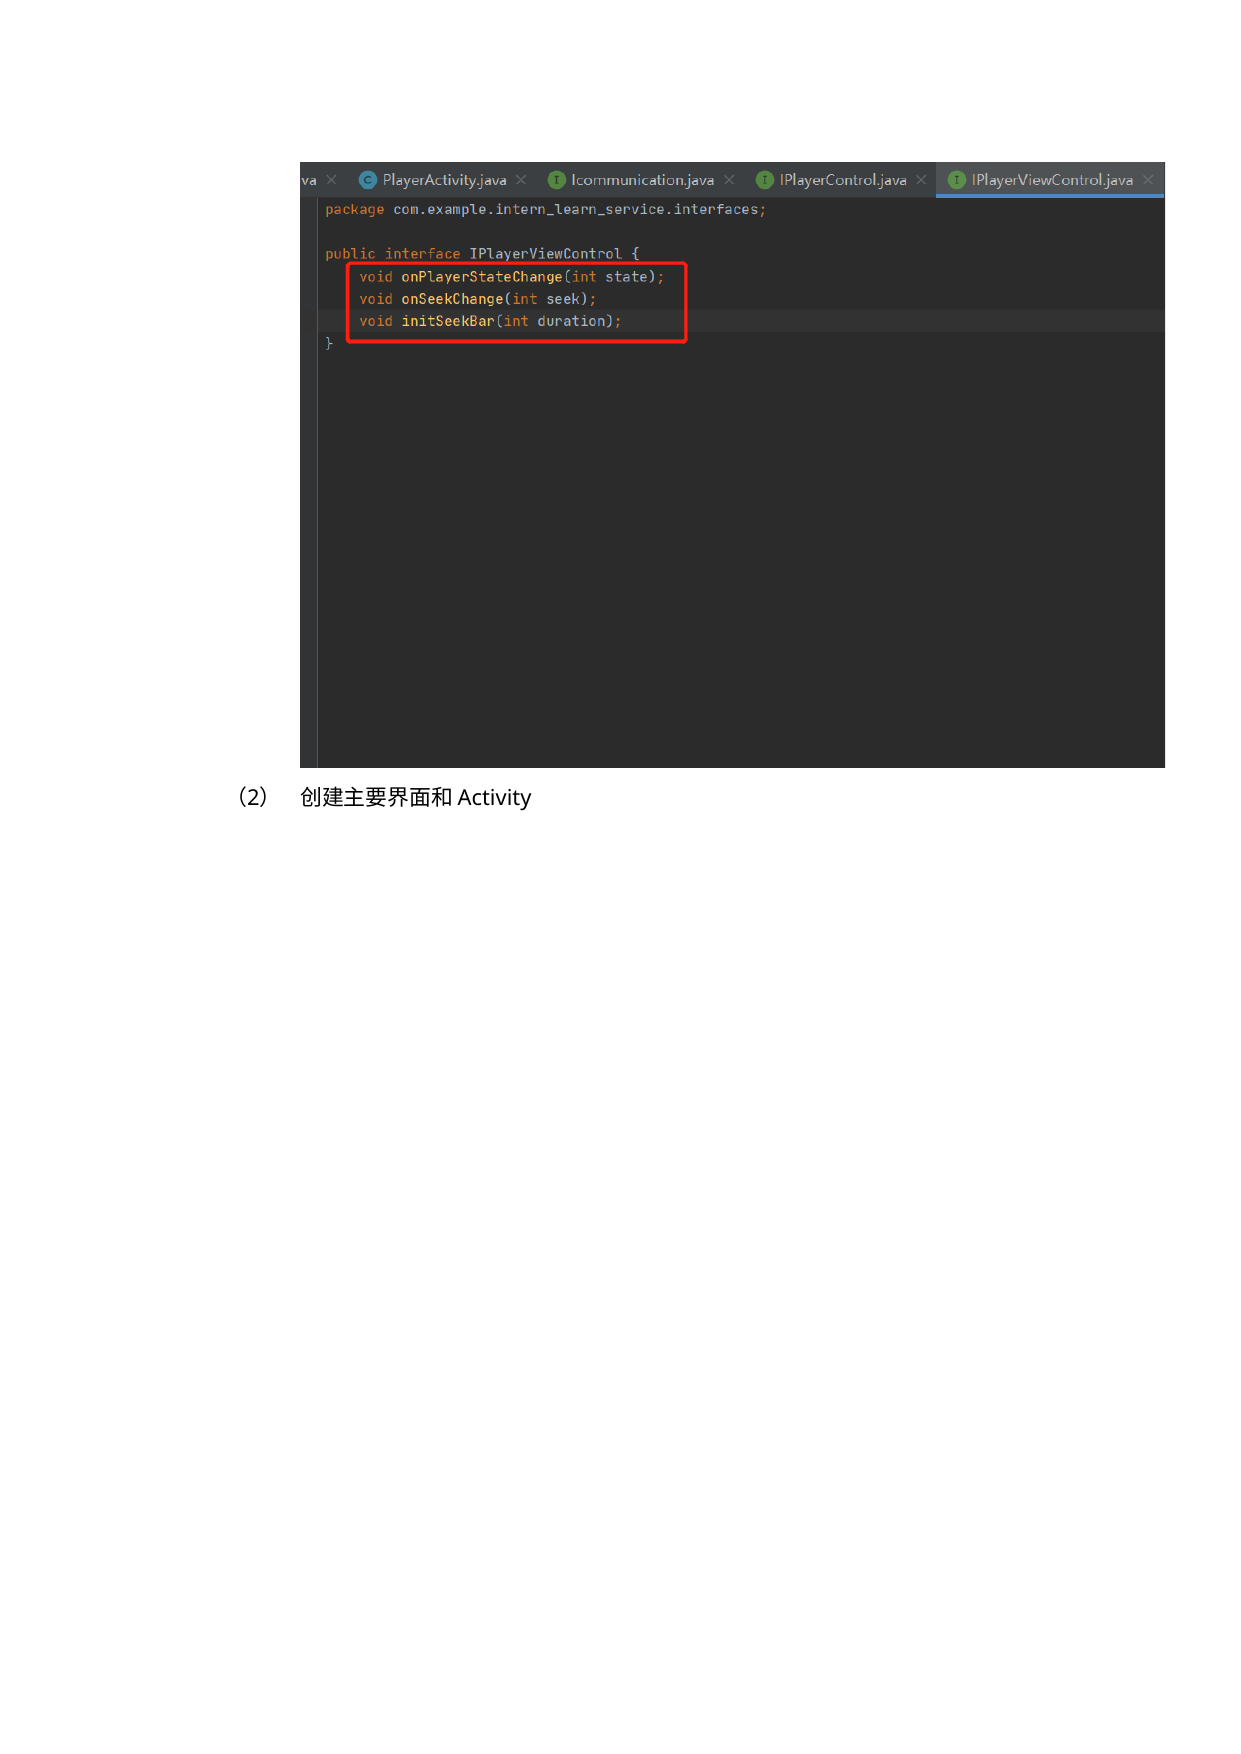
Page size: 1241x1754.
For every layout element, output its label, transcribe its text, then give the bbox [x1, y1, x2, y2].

list 创建主要界面和Activity [225, 779, 1053, 812]
picture [300, 162, 1166, 768]
